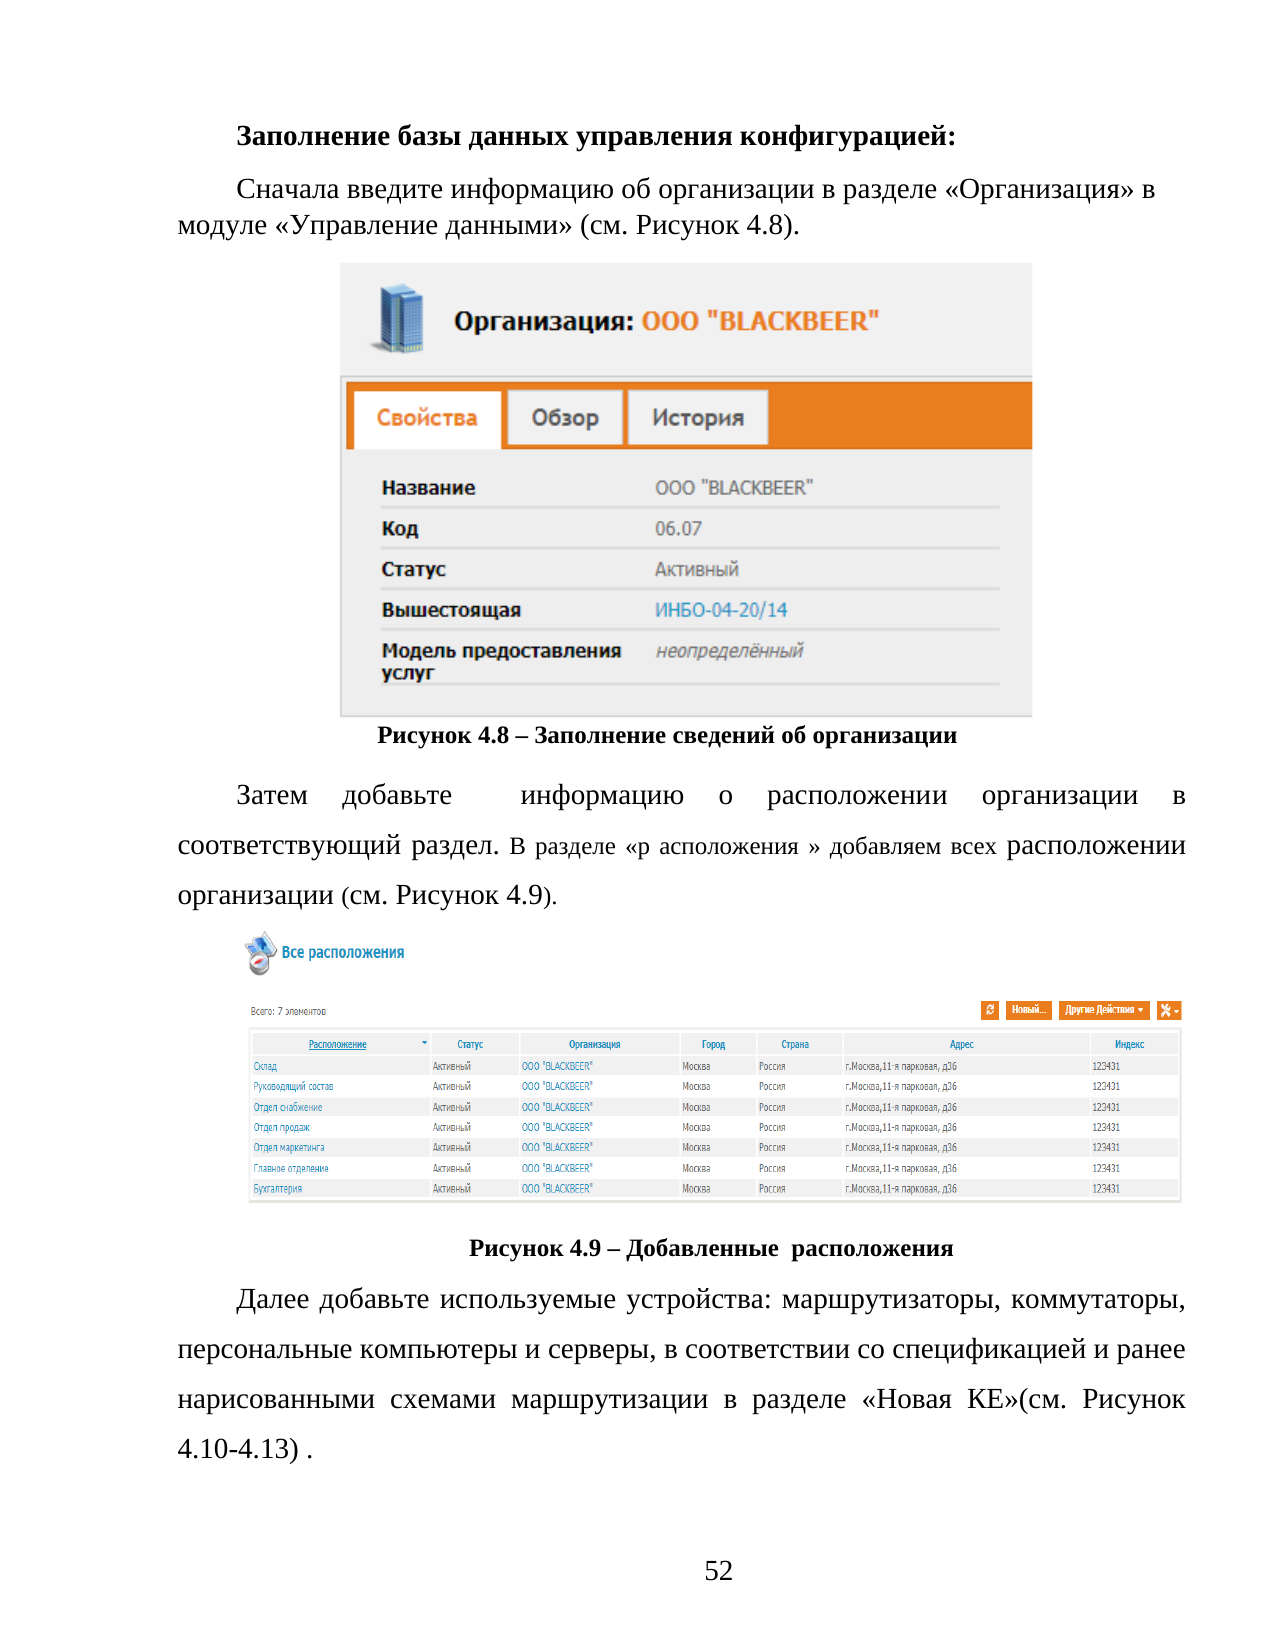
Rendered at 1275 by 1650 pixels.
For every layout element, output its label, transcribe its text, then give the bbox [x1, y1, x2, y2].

text Сначала введите информацию об организации в разделе «Организация» в модуле «Управление данными» (см. Рисунок 4.8). [177, 171, 1186, 241]
picture [331, 261, 1033, 722]
text Заполнение базы данных управления конфигурацией: [177, 118, 1186, 152]
picture [240, 927, 1183, 1214]
text Далее добавьте используемые устройства: маршрутизаторы, коммутаторы, персональные компьютеры и серверы, в соответствии со спецификацией и ранее нарисованными схемами маршрутизации в разделе «Новая КЕ»(см. Рисунок 4.10-4.13) . [177, 1281, 1186, 1465]
text Рисунок 4.9 – Добавленные расположения [177, 1233, 1186, 1262]
text Затем добавьте информацию о расположении организации в соответствующий раздел. В разделе «р асположения » добавляем всех расположении организации (см. Рисунок 4.9). [177, 777, 1186, 911]
